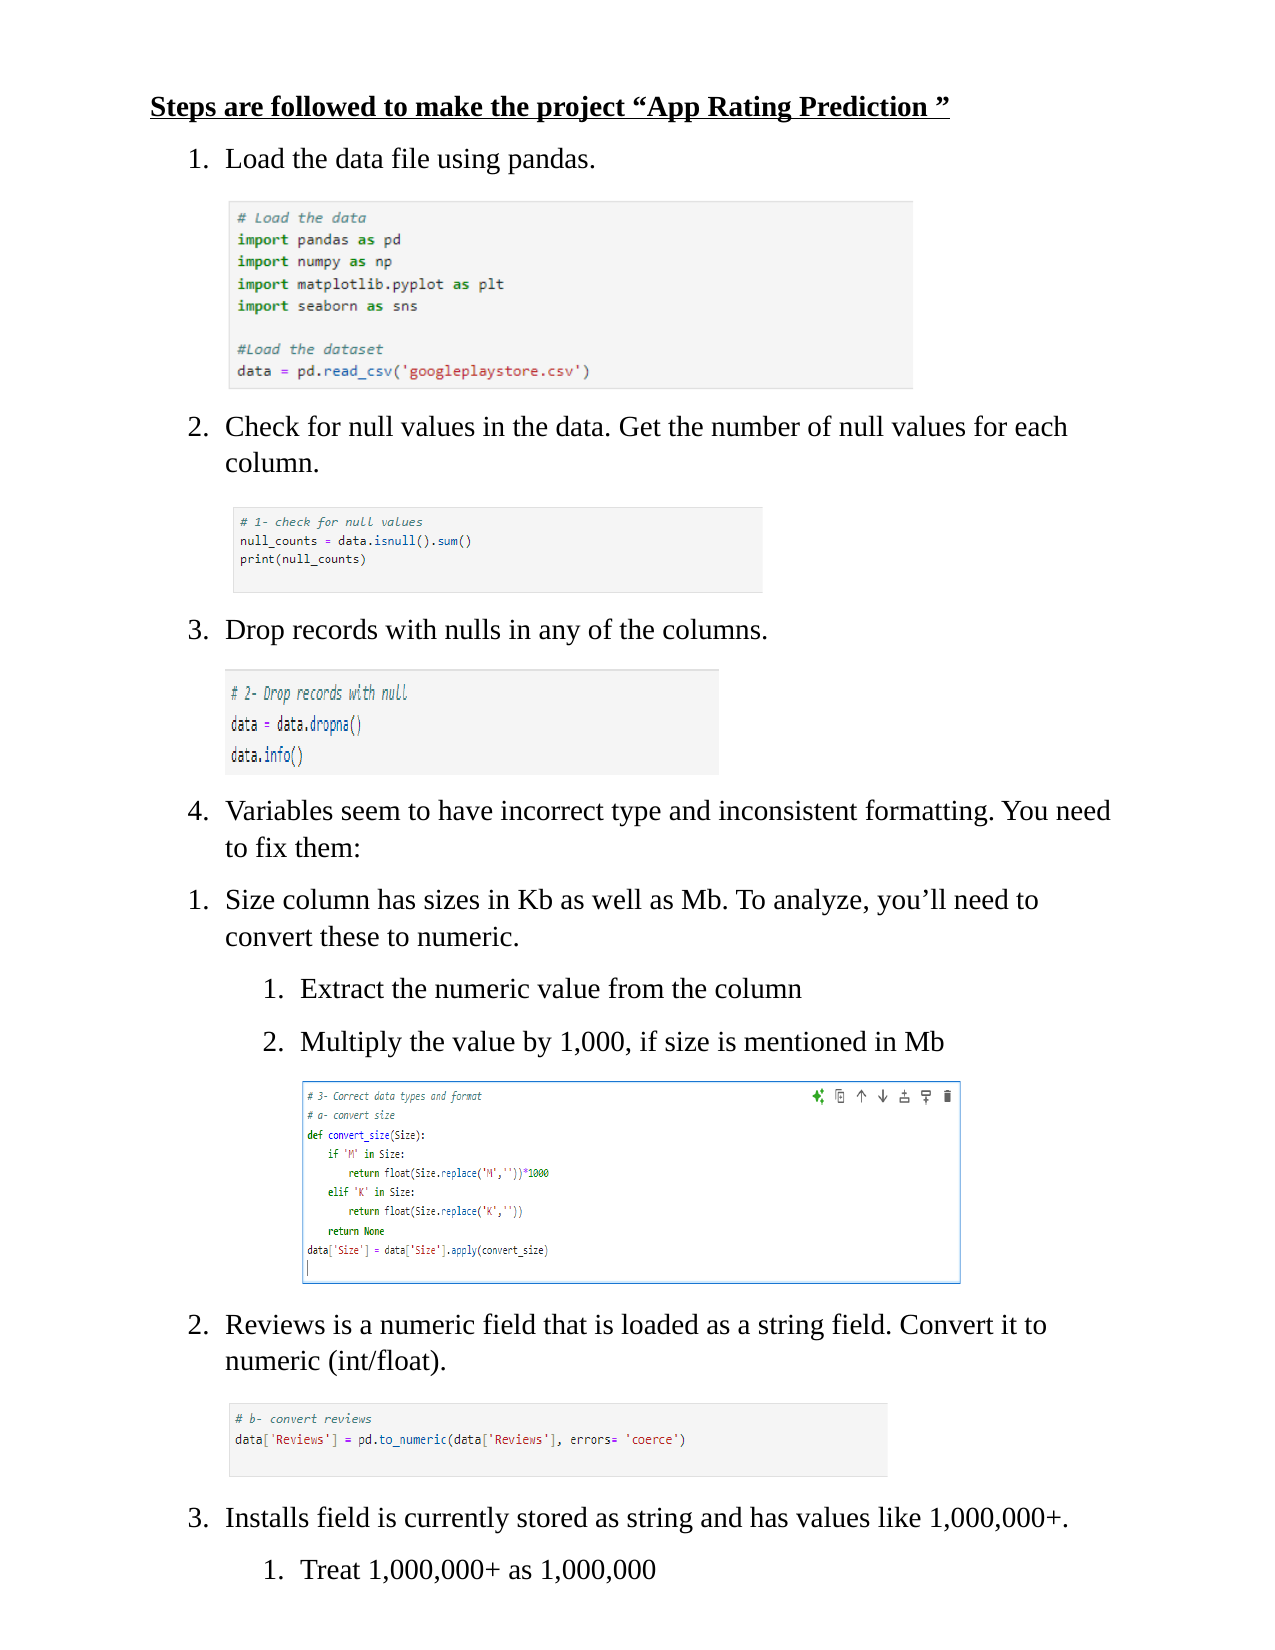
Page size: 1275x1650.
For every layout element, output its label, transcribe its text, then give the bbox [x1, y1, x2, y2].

list Size column has sizes in Kb as well as Mb. To analyze, you’ll need to convert these to numeric. [187, 882, 1125, 952]
list Variables seem to have incorrect type and inconsistent formatting. You need to fix them: [187, 793, 1125, 863]
picture [225, 1396, 888, 1481]
picture [225, 665, 719, 775]
list Check for null values in the data. Get the number of null values for each column. [187, 409, 1125, 478]
list Extract the numeric value from the column [262, 971, 1125, 1005]
list Multiply the value by 1,000, if size is mentioned in Mb [262, 1024, 1125, 1058]
list Drop records with nulls in any of the columns. [187, 612, 1125, 646]
list Load the data file using pandas. [187, 141, 1125, 175]
list Installs field is currently stored as string and has values like 1,000,000+. [187, 1500, 1125, 1533]
list Treat 1,000,000+ as 1,000,000 [262, 1552, 1125, 1586]
picture [225, 194, 914, 390]
list Reviews is a numeric field that is loaded as a string field. Convert it to numeric (int/float). [187, 1307, 1125, 1377]
text Steps are followed to make the project “App Rating Prediction ” [150, 89, 1125, 122]
picture [225, 497, 763, 593]
picture [300, 1077, 966, 1288]
